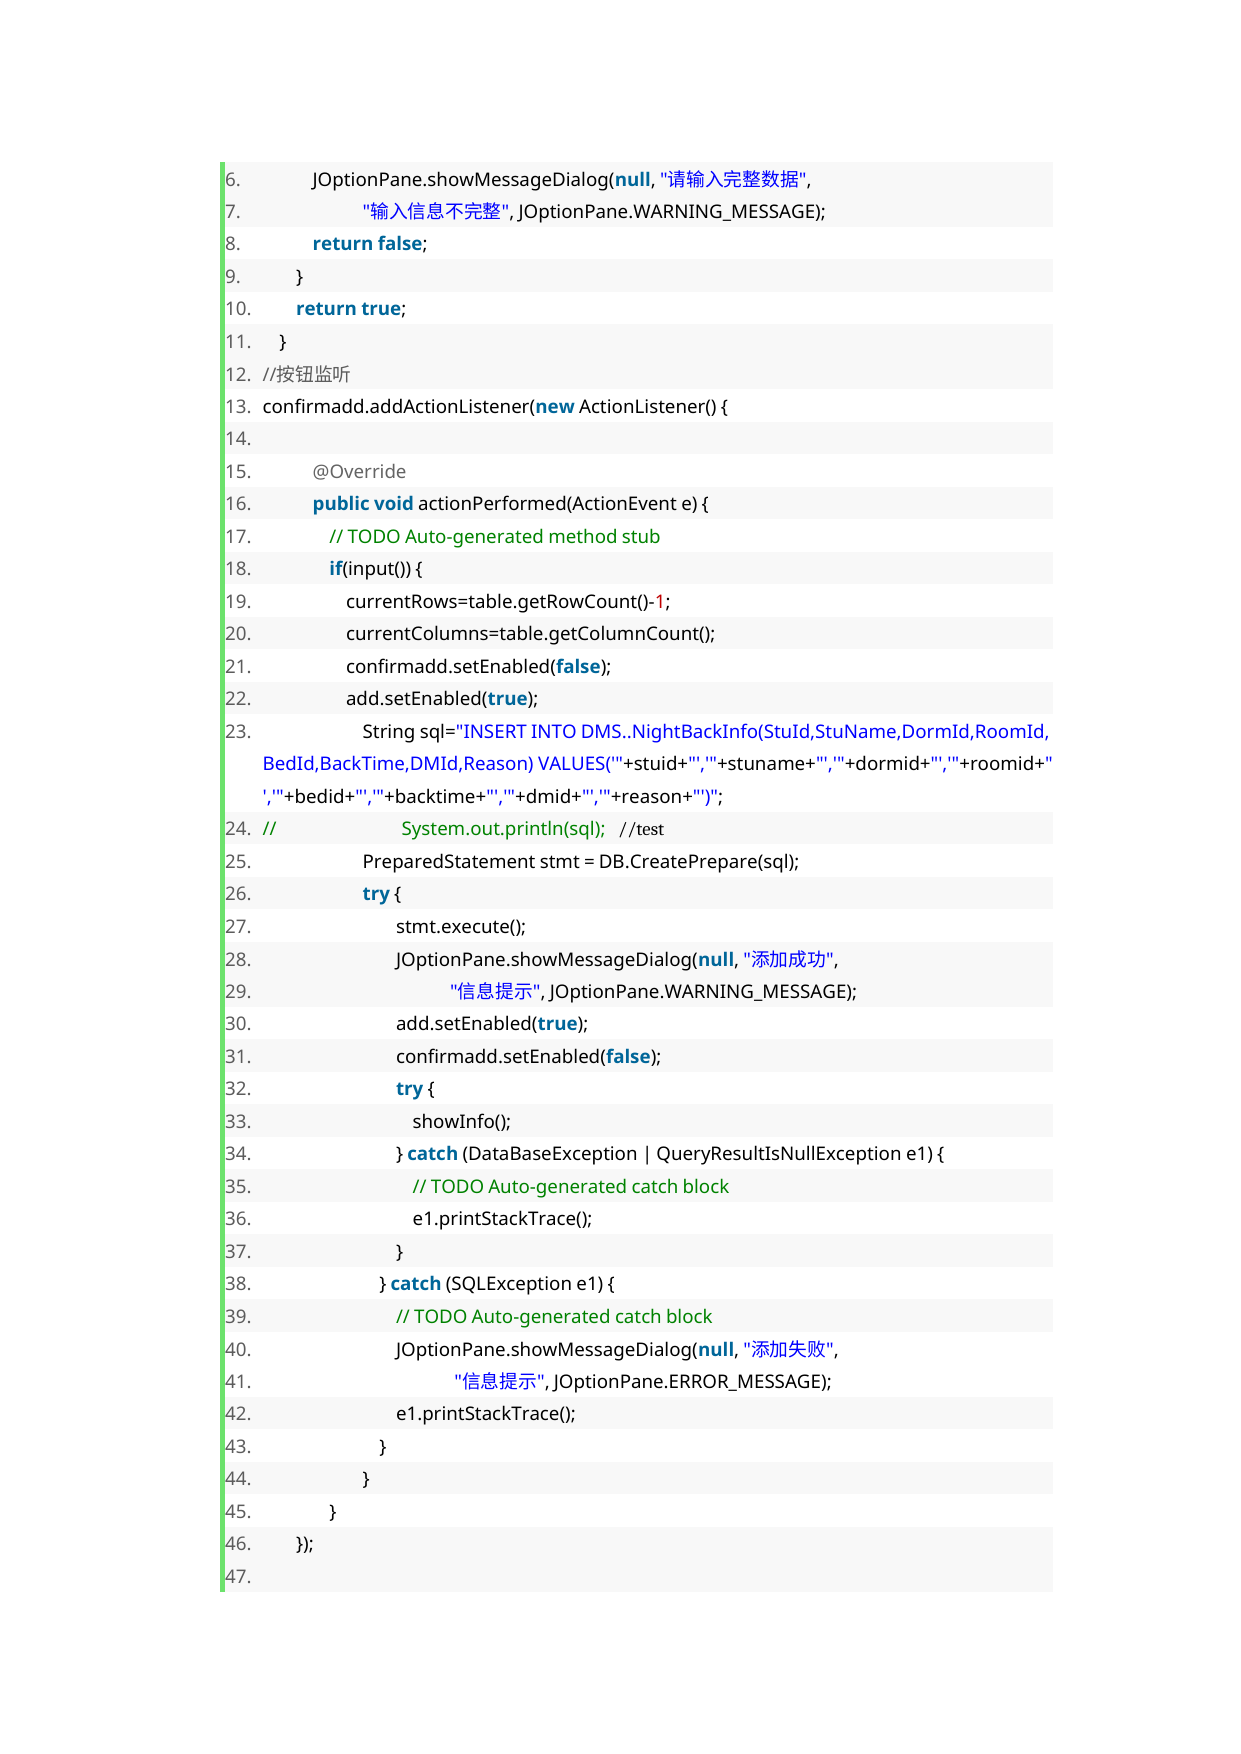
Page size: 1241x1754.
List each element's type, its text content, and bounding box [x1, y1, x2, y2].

list // TODO Auto-generated catch block [225, 1299, 1053, 1332]
list return false; [225, 227, 1053, 259]
list // TODO Auto-generated method stub [225, 519, 1053, 552]
list try { [225, 877, 1053, 909]
list currentRows=table.getRowCount()-1; [225, 584, 1053, 617]
list "输入信息不完整", JOptionPane.WARNING_MESSAGE); [225, 194, 1053, 227]
list } [225, 259, 1053, 292]
list e1.printStackTrace(); [225, 1202, 1053, 1234]
list // System.out.println(sql); //test [225, 812, 1053, 844]
list "信息提示", JOptionPane.ERROR_MESSAGE); [225, 1364, 1053, 1397]
list add.setEnabled(true); [225, 682, 1053, 714]
list } catch (DataBaseException | QueryResultIsNullException e1) { [225, 1137, 1053, 1169]
list return true; [225, 292, 1053, 324]
list // TODO Auto-generated catch block [225, 1169, 1053, 1202]
list String sql="INSERT INTO DMS..NightBackInfo(StuId,StuName,DormId,RoomId,BedId,BackTime,DMId,Reason) VALUES('"+stuid+"','"+stuname+"','"+dormid+"','"+roomid+"','"+bedid+"','"+backtime+"','"+dmid+"','"+reason+"')"; [225, 714, 1053, 812]
list try { [225, 1072, 1053, 1104]
list currentColumns=table.getColumnCount(); [225, 617, 1053, 649]
list confirmadd.setEnabled(false); [225, 1039, 1053, 1072]
list if(input()) { [225, 552, 1053, 584]
list public void actionPerformed(ActionEvent e) { [225, 487, 1053, 519]
list }); [225, 1527, 1053, 1559]
list add.setEnabled(true); [225, 1007, 1053, 1039]
list @Override [225, 454, 1053, 487]
list showInfo(); [225, 1104, 1053, 1137]
list confirmadd.setEnabled(false); [225, 649, 1053, 682]
list } [225, 1234, 1053, 1267]
list e1.printStackTrace(); [225, 1397, 1053, 1429]
list } [225, 1494, 1053, 1527]
list //按钮监听 [225, 357, 1053, 389]
list } [225, 1462, 1053, 1494]
list confirmadd.addActionListener(new ActionListener() { [225, 389, 1053, 422]
list } catch (SQLException e1) { [225, 1267, 1053, 1299]
list PreparedStatement stmt = DB.CreatePrepare(sql); [225, 844, 1053, 877]
list } [225, 1429, 1053, 1462]
list } [225, 324, 1053, 357]
list stmt.execute(); [225, 909, 1053, 942]
list JOptionPane.showMessageDialog(null, "添加成功", [225, 942, 1053, 974]
list JOptionPane.showMessageDialog(null, "请输入完整数据", [225, 162, 1053, 194]
list JOptionPane.showMessageDialog(null, "添加失败", [225, 1332, 1053, 1364]
list "信息提示", JOptionPane.WARNING_MESSAGE); [225, 974, 1053, 1007]
